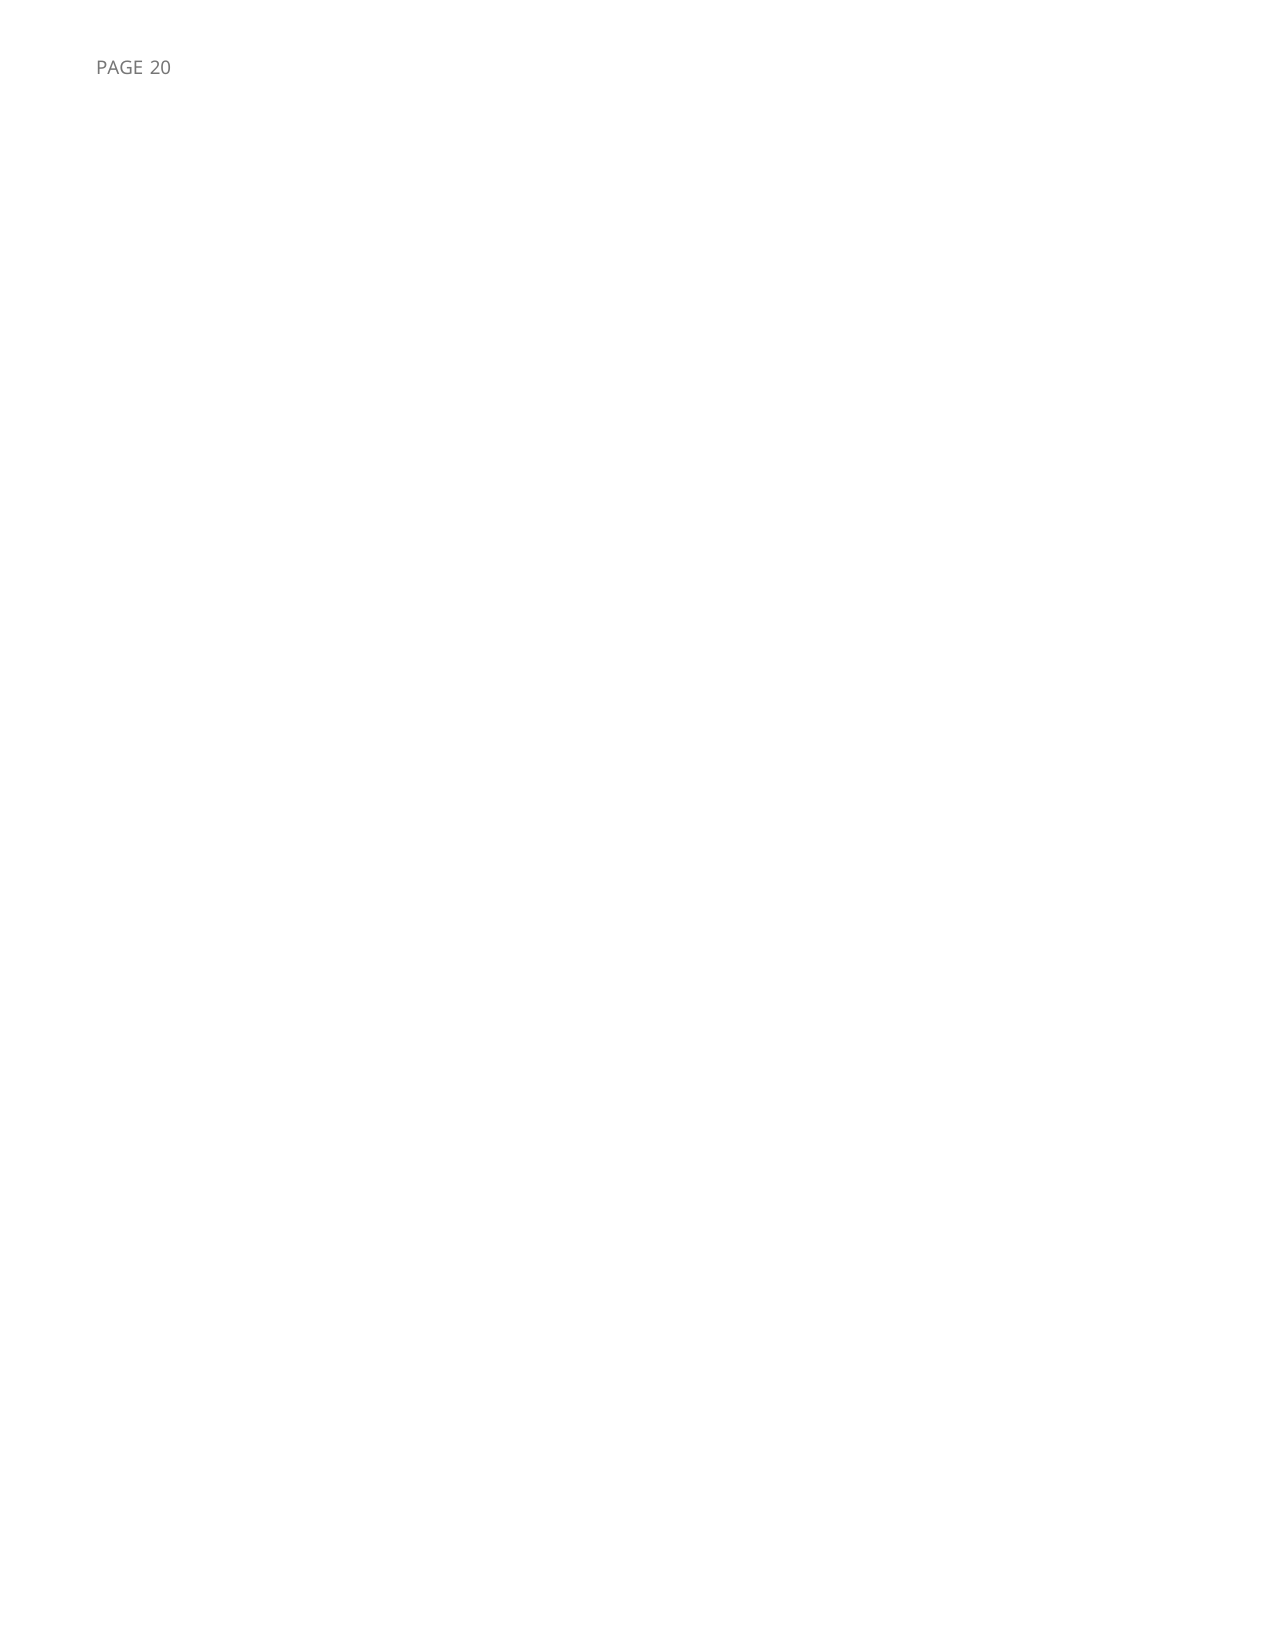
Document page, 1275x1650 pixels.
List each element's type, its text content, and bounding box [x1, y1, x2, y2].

text PAGE 20 [96, 54, 1225, 80]
